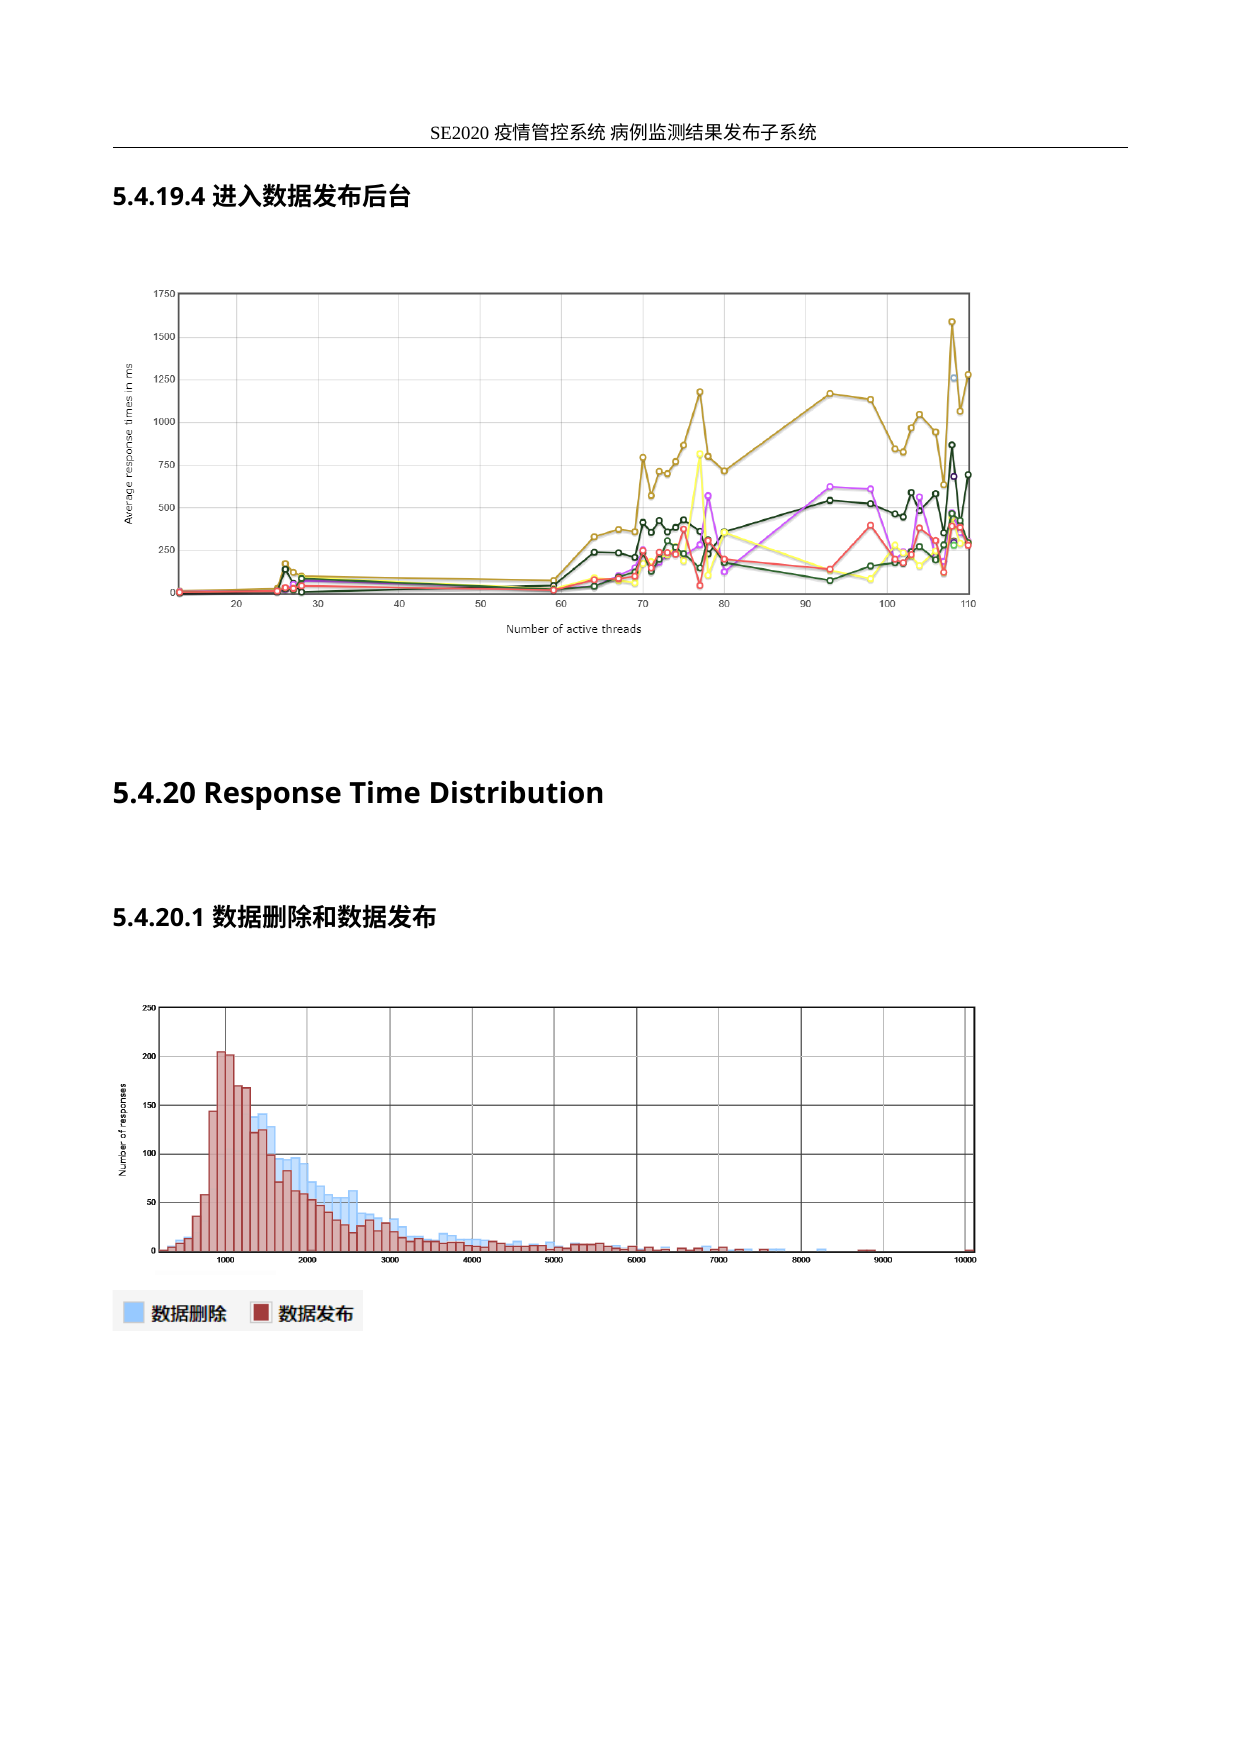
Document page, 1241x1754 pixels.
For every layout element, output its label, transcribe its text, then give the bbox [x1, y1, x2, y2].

subtitle 5.4.20.1 数据删除和数据发布 [112, 883, 1128, 948]
picture [112, 998, 978, 1275]
picture [112, 1290, 363, 1331]
subtitle 5.4.20 Response Time Distribution [112, 759, 1128, 824]
subtitle 5.4.19.4 进入数据发布后台 [112, 162, 1128, 227]
